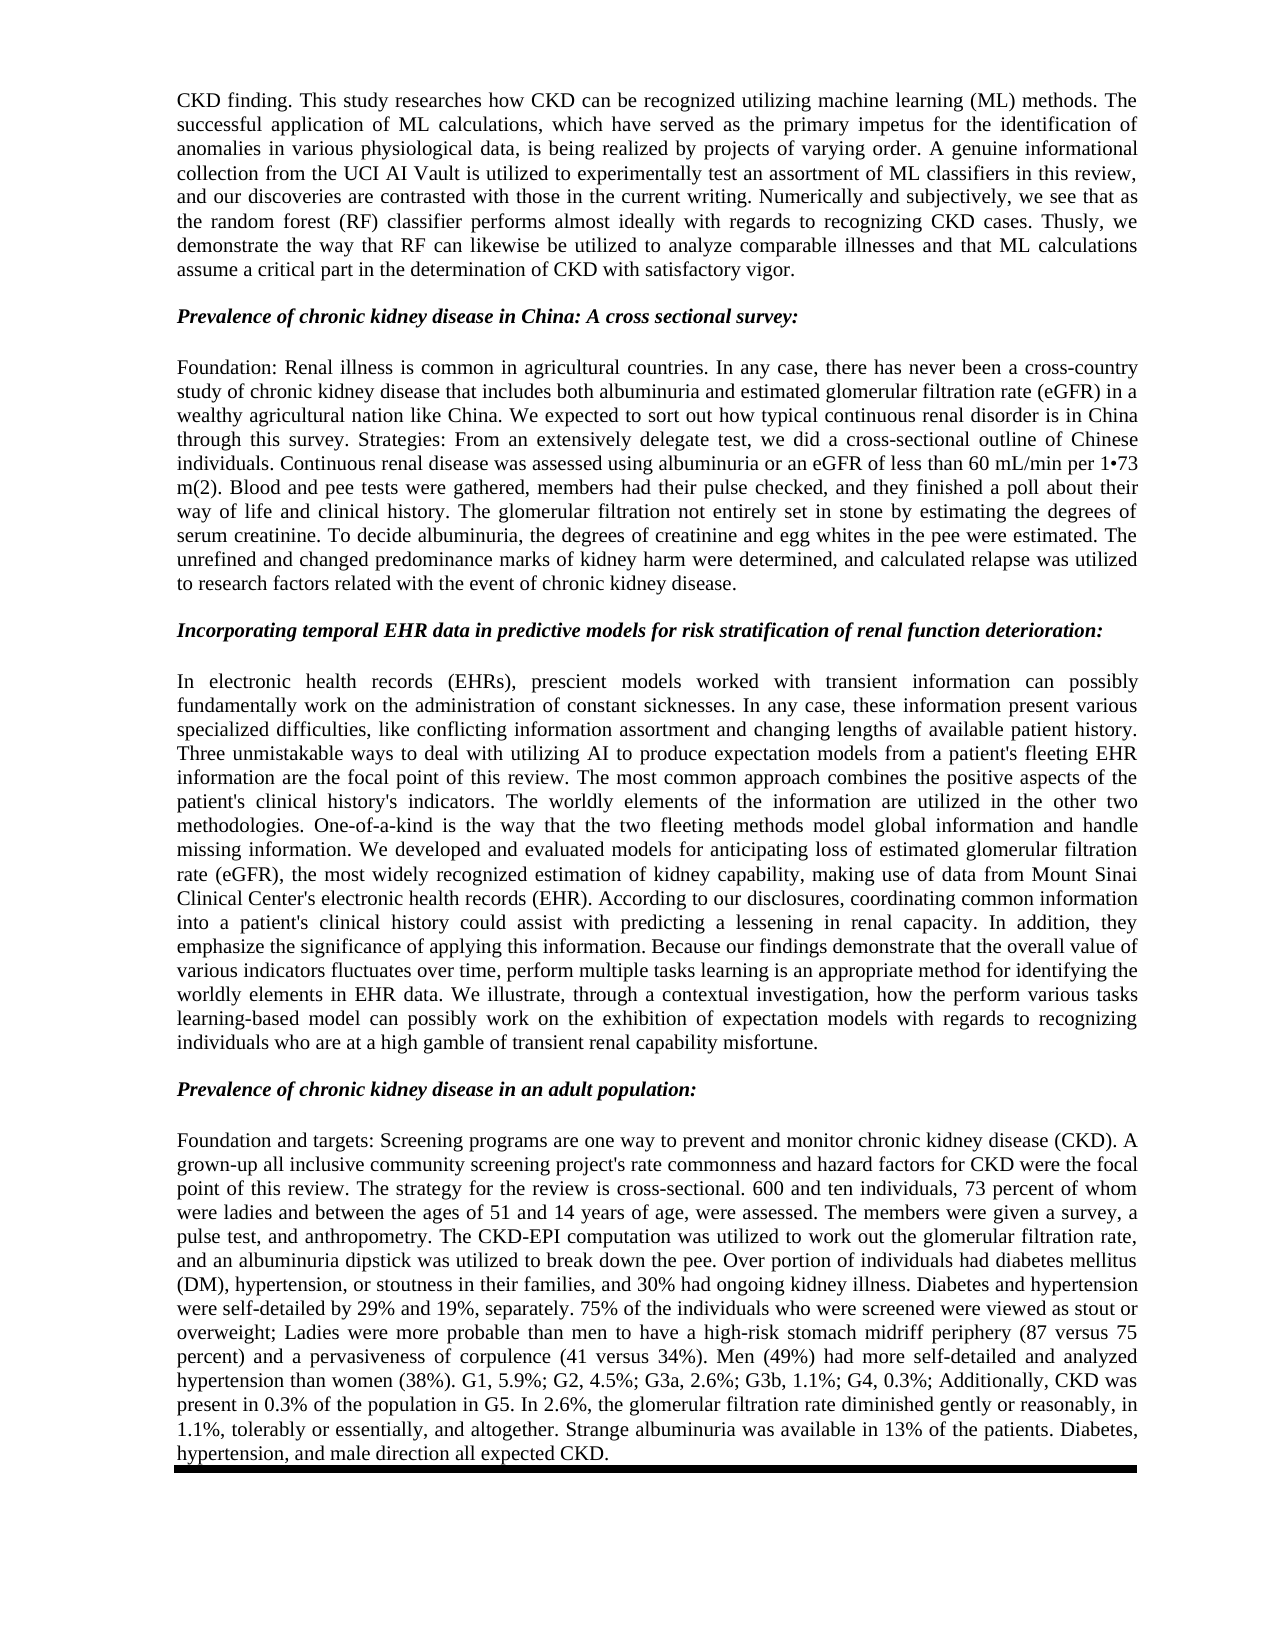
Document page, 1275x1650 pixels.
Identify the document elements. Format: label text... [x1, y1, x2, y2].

text Prevalence of chronic kidney disease in China: A cross sectional survey: [177, 304, 1139, 328]
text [177, 88, 1139, 281]
text Foundation: Renal illness is common in agricultural countries. In any case, there has never been a cross-country study of chronic kidney disease that includes both albuminuria and estimated glomerular filtration rate (eGFR) in a wealthy agricultural nation like China. We expected to sort out how typical continuous renal disorder is in China through this survey. Strategies: From an extensively delegate test, we did a cross-sectional outline of Chinese individuals. Continuous renal disease was assessed using albuminuria or an eGFR of less than 60 mL/min per 1•73 m(2). Blood and pee tests were gathered, members had their pulse checked, and they finished a poll about their way of life and clinical history. The glomerular filtration not entirely set in stone by estimating the degrees of serum creatinine. To decide albuminuria, the degrees of creatinine and egg whites in the pee were estimated. The unrefined and changed predominance marks of kidney harm were determined, and calculated relapse was utilized to research factors related with the event of chronic kidney disease. [177, 354, 1139, 595]
text Incorporating temporal EHR data in predictive models for risk stratification of renal function deterioration: [177, 618, 1139, 642]
text Foundation and targets: Screening programs are one way to prevent and monitor chronic kidney disease (CKD). A grown-up all inclusive community screening project's rate commonness and hazard factors for CKD were the focal point of this review. The strategy for the review is cross-sectional. 600 and ten individuals, 73 percent of whom were ladies and between the ages of 51 and 14 years of age, were assessed. The members were given a survey, a pulse test, and anthropometry. The CKD-EPI computation was utilized to work out the glomerular filtration rate, and an albuminuria dipstick was utilized to break down the pee. Over portion of individuals had diabetes mellitus (DM), hypertension, or stoutness in their families, and 30% had ongoing kidney illness. Diabetes and hypertension were self-detailed by 29% and 19%, separately. 75% of the individuals who were screened were viewed as stout or overweight; Ladies were more probable than men to have a high-risk stomach midriff periphery (87 versus 75 percent) and a pervasiveness of corpulence (41 versus 34%). Men (49%) had more self-detailed and analyzed hypertension than women (38%). G1, 5.9%; G2, 4.5%; G3a, 2.6%; G3b, 1.1%; G4, 0.3%; Additionally, CKD was present in 0.3% of the population in G5. In 2.6%, the glomerular filtration rate diminished gently or reasonably, in 1.1%, tolerably or essentially, and altogether. Strange albuminuria was available in 13% of the patients. Diabetes, hypertension, and male direction all expected CKD. [177, 1128, 1139, 1464]
text Prevalence of chronic kidney disease in an adult population: [177, 1077, 1139, 1101]
text In electronic health records (EHRs), prescient models worked with transient information can possibly fundamentally work on the administration of constant sicknesses. In any case, these information present various specialized difficulties, like conflicting information assortment and changing lengths of available patient history. Three unmistakable ways to deal with utilizing AI to produce expectation models from a patient's fleeting EHR information are the focal point of this review. The most common approach combines the positive aspects of the patient's clinical history's indicators. The worldly elements of the information are utilized in the other two methodologies. One-of-a-kind is the way that the two fleeting methods model global information and handle missing information. We developed and evaluated models for anticipating loss of estimated glomerular filtration rate (eGFR), the most widely recognized estimation of kidney capability, making use of data from Mount Sinai Clinical Center's electronic health records (EHR). According to our disclosures, coordinating common information into a patient's clinical history could assist with predicting a lessening in renal capacity. In addition, they emphasize the significance of applying this information. Because our findings demonstrate that the overall value of various indicators fluctuates over time, perform multiple tasks learning is an appropriate method for identifying the worldly elements in EHR data. We illustrate, through a contextual investigation, how the perform various tasks learning-based model can possibly work on the exhibition of expectation models with regards to recognizing individuals who are at a high gamble of transient renal capability misfortune. [177, 669, 1139, 1054]
